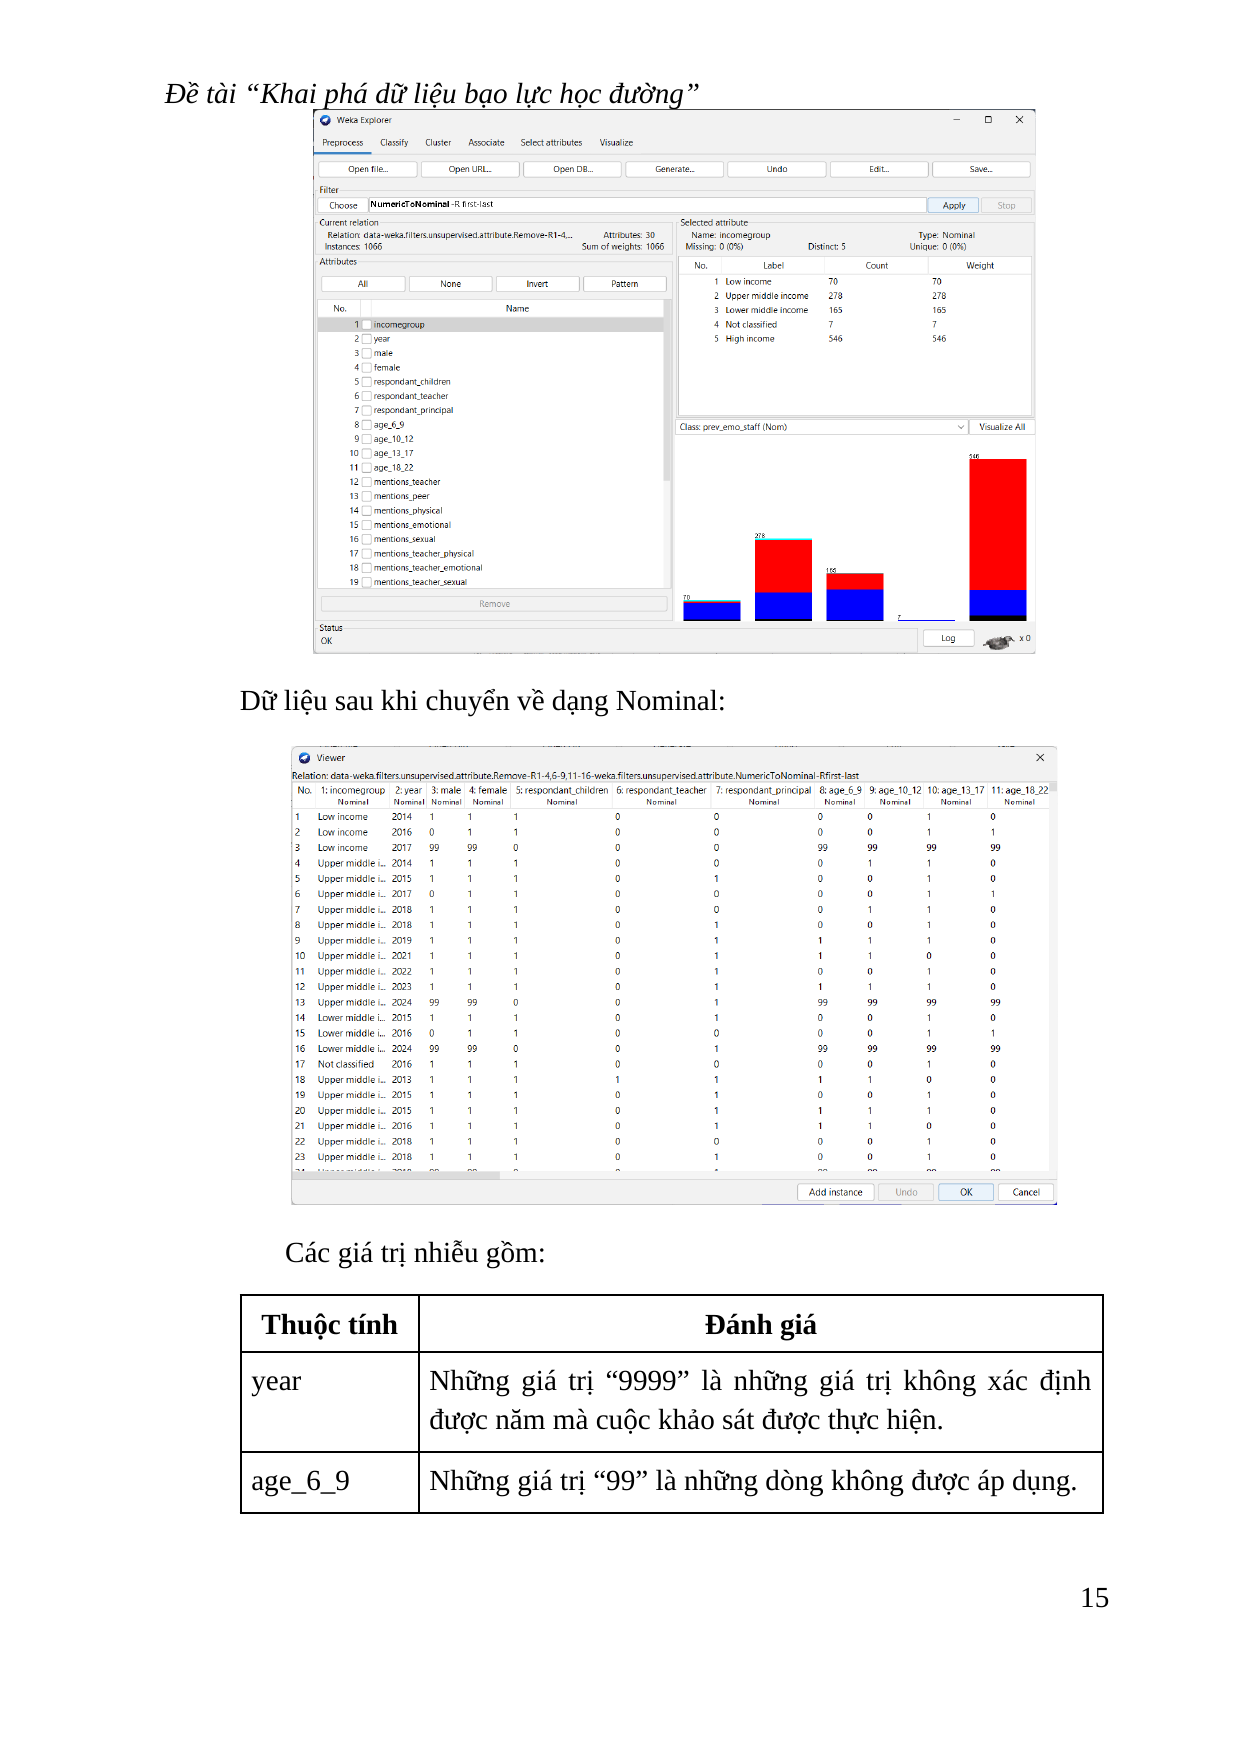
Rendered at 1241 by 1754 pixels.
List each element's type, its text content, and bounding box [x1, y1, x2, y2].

text Các giá trị nhiễu gồm: [239, 1235, 1109, 1268]
table_cell Những giá trị “9999” là những giá trị không xác định được năm mà cuộc khảo sát được thực hiện. [420, 1353, 1102, 1451]
table_cell year [242, 1353, 418, 1451]
table_header Đánh giá [420, 1296, 1102, 1351]
picture [291, 746, 1058, 1205]
picture [313, 109, 1036, 654]
table_header Thuộc tính [242, 1296, 418, 1351]
table_cell age_6_9 [242, 1453, 418, 1512]
text Dữ liệu sau khi chuyển về dạng Nominal: [164, 683, 1109, 717]
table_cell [420, 1453, 1102, 1512]
